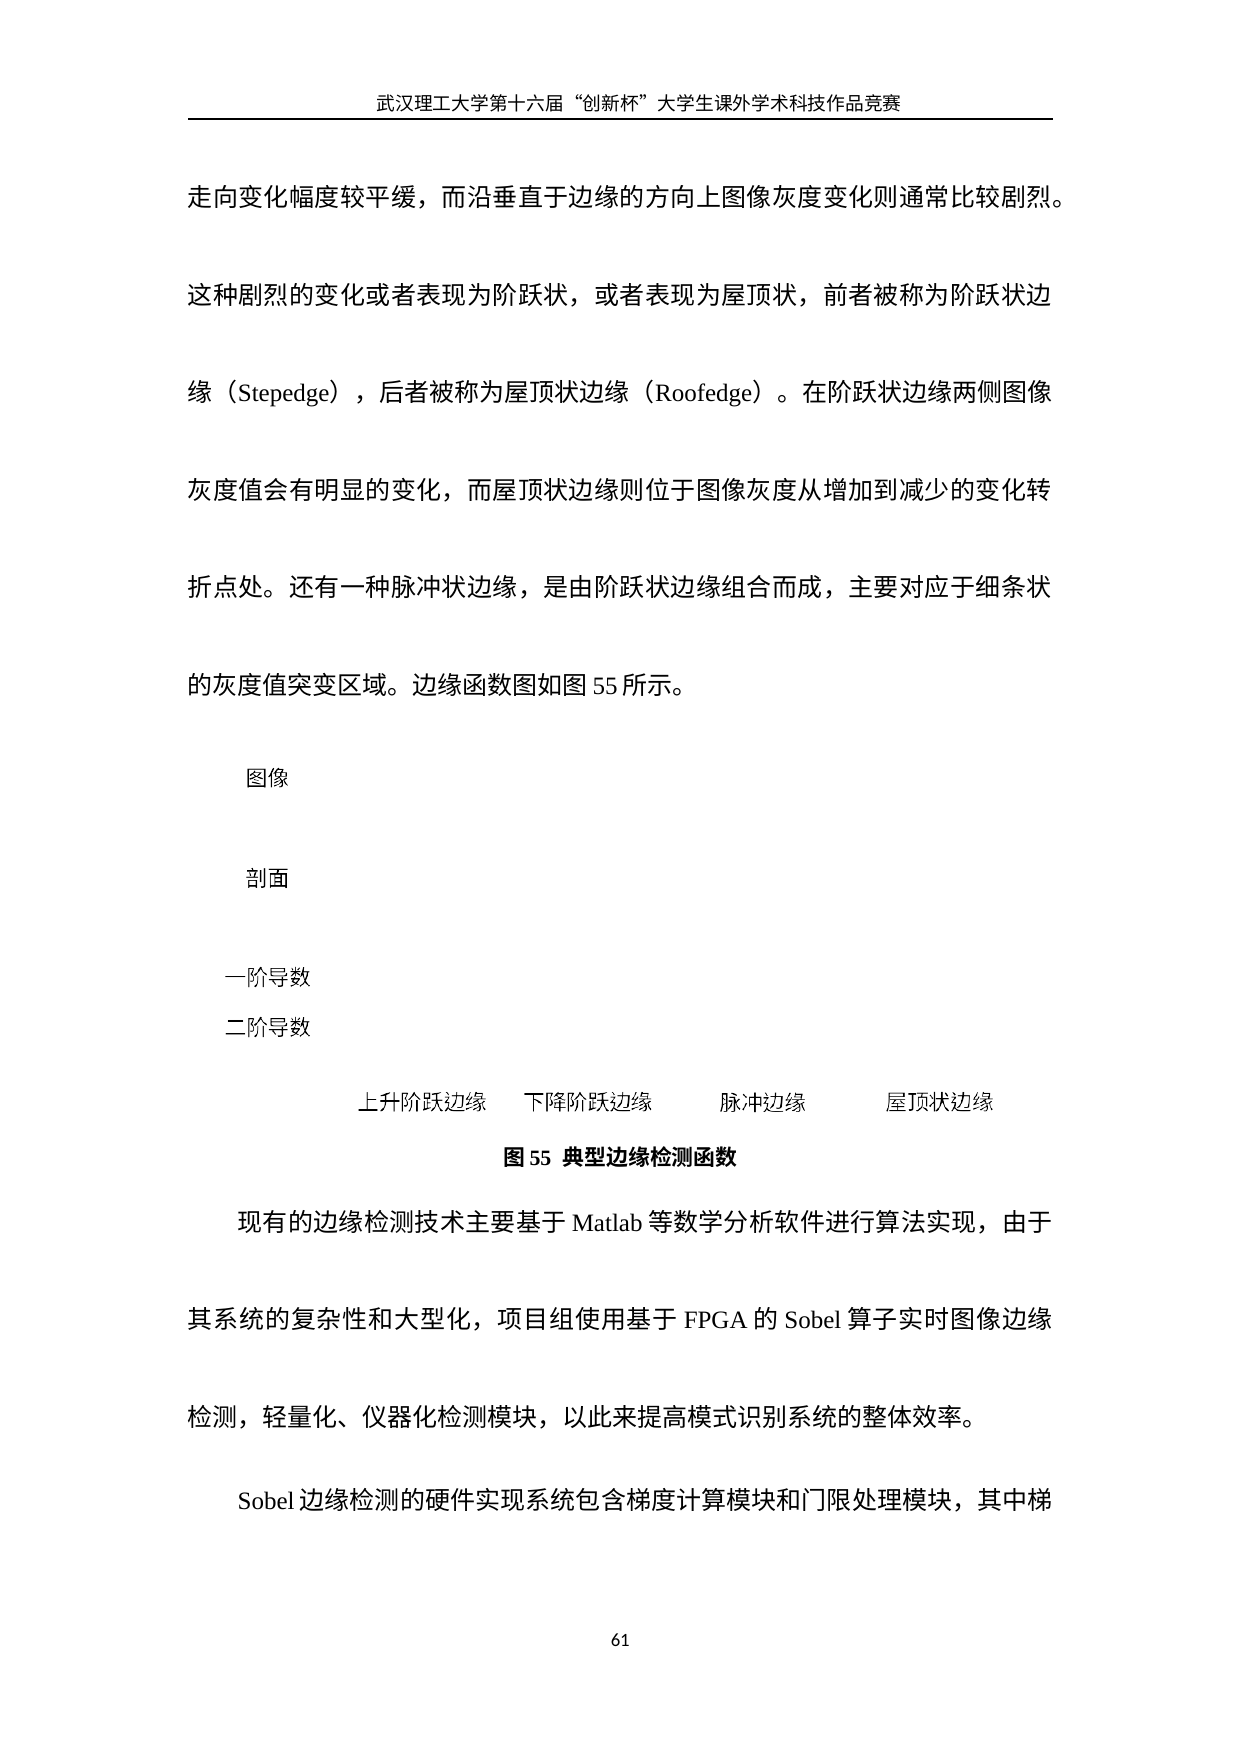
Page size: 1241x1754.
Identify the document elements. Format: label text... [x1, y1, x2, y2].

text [187, 163, 1053, 716]
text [187, 1466, 1053, 1531]
text 图55 典型边缘检测函数 [187, 1139, 1053, 1172]
text 现有的边缘检测技术主要基于Matlab等数学分析软件进行算法实现，由于其系统的复杂性和大型化，项目组使用基于FPGA的Sobel算子实时图像边缘检测，轻量化、仪器化检测模块，以此来提高模式识别系统的整体效率。 [187, 1188, 1053, 1448]
